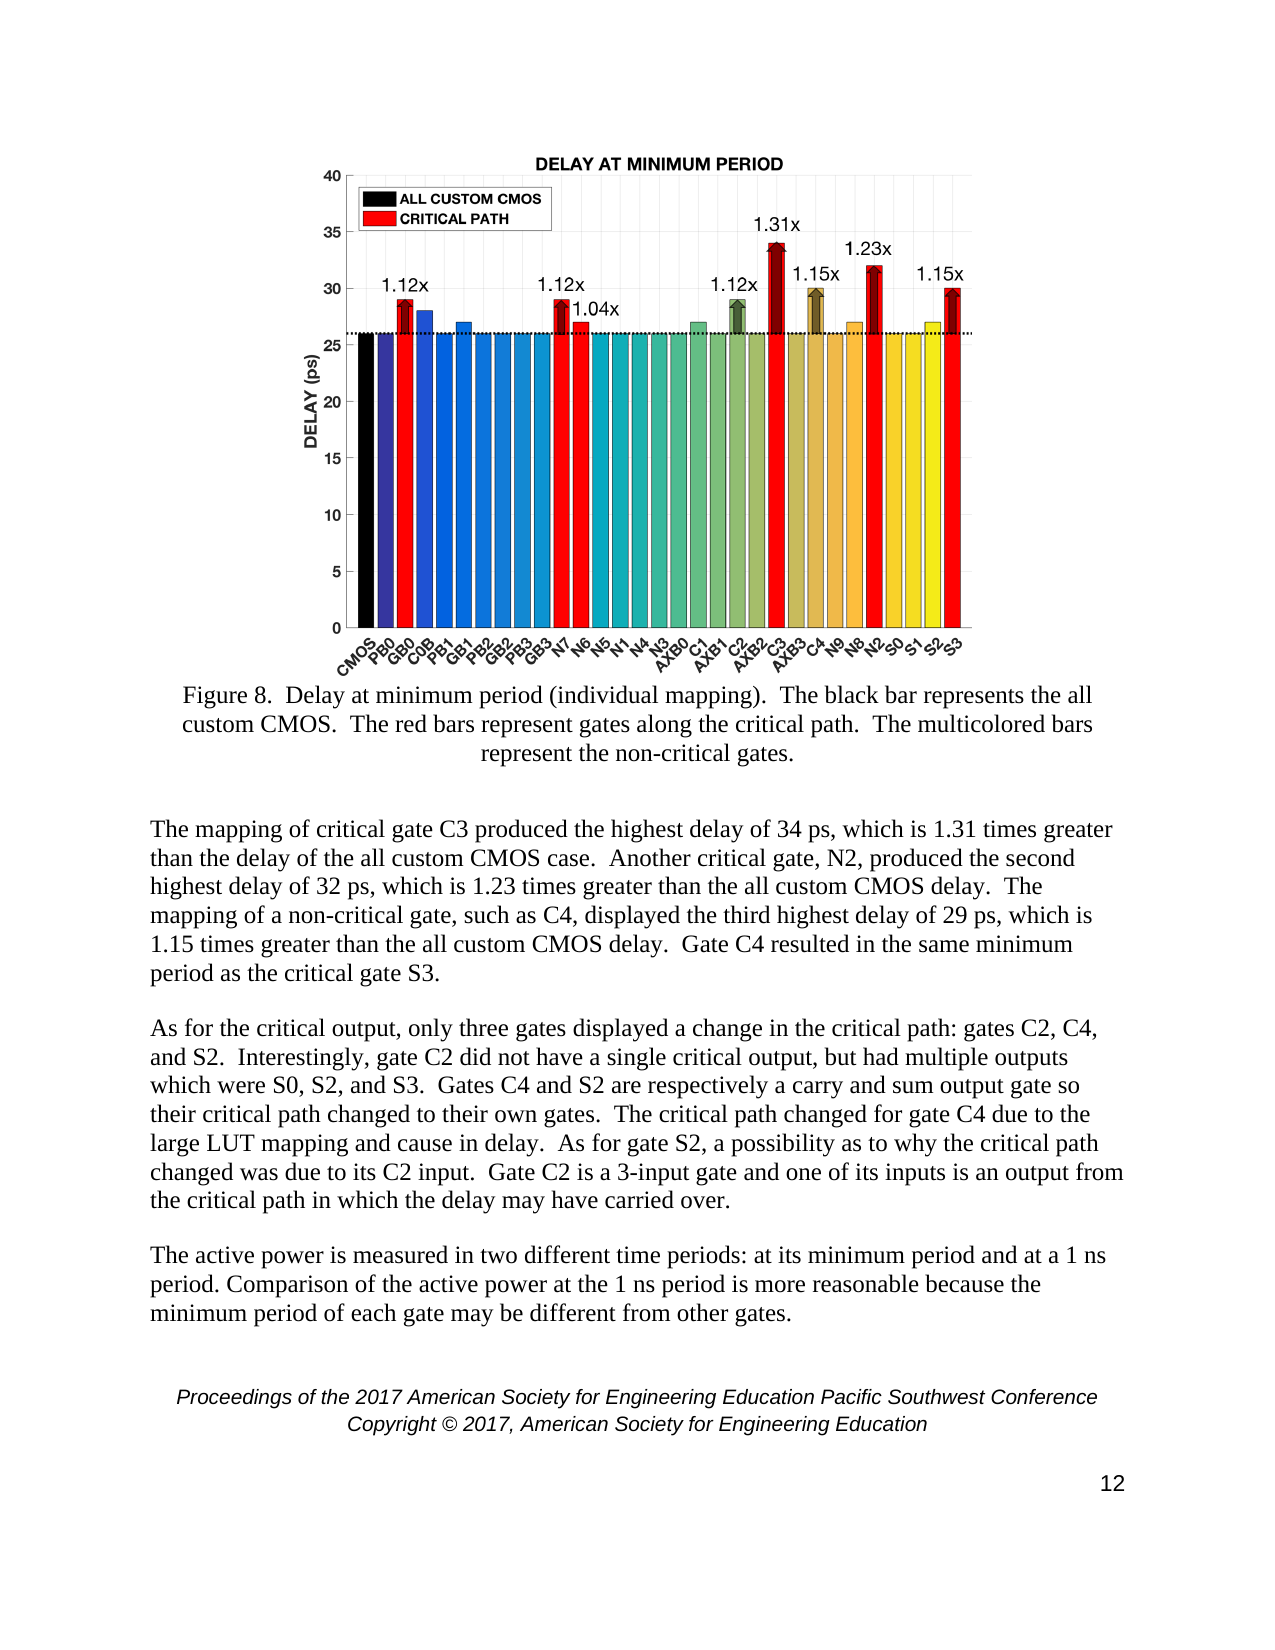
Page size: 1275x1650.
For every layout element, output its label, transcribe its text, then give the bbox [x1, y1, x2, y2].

picture [299, 150, 976, 681]
text As for the critical output, only three gates displayed a change in the critical path: gates C2, C4, and S2. Interestingly, gate C2 did not have a single critical output, but had multiple outputs which were S0, S2, and S3. Gates C4 and S2 are respectively a carry and sum output gate so their critical path changed to their own gates. The critical path changed for gate C4 due to the large LUT mapping and cause in delay. As for gate S2, a possibility as to why the critical path changed was due to its C2 input. Gate C2 is a 3-input gate and one of its inputs is an output from the critical path in which the delay may have carried over. [150, 1013, 1125, 1214]
text Figure 8. Delay at minimum period (individual mapping). The black bar represents the all custom CMOS. The red bars represent gates along the critical path. The multicolored bars represent the non-critical gates. [150, 681, 1125, 767]
text The mapping of critical gate C3 produced the highest delay of 34 ps, which is 1.31 times greater than the delay of the all custom CMOS case. Another critical gate, N2, produced the second highest delay of 32 ps, which is 1.23 times greater than the all custom CMOS delay. The mapping of a non-critical gate, such as C4, displayed the third highest delay of 29 ps, which is 1.15 times greater than the all custom CMOS delay. Gate C4 resulted in the same minimum period as the critical gate S3. [150, 814, 1125, 986]
text The active power is measured in two different time periods: at its minimum period and at a 1 ns period. Comparison of the active power at the 1 ns period is more reasonable because the minimum period of each gate may be different from other gates. [150, 1240, 1125, 1327]
